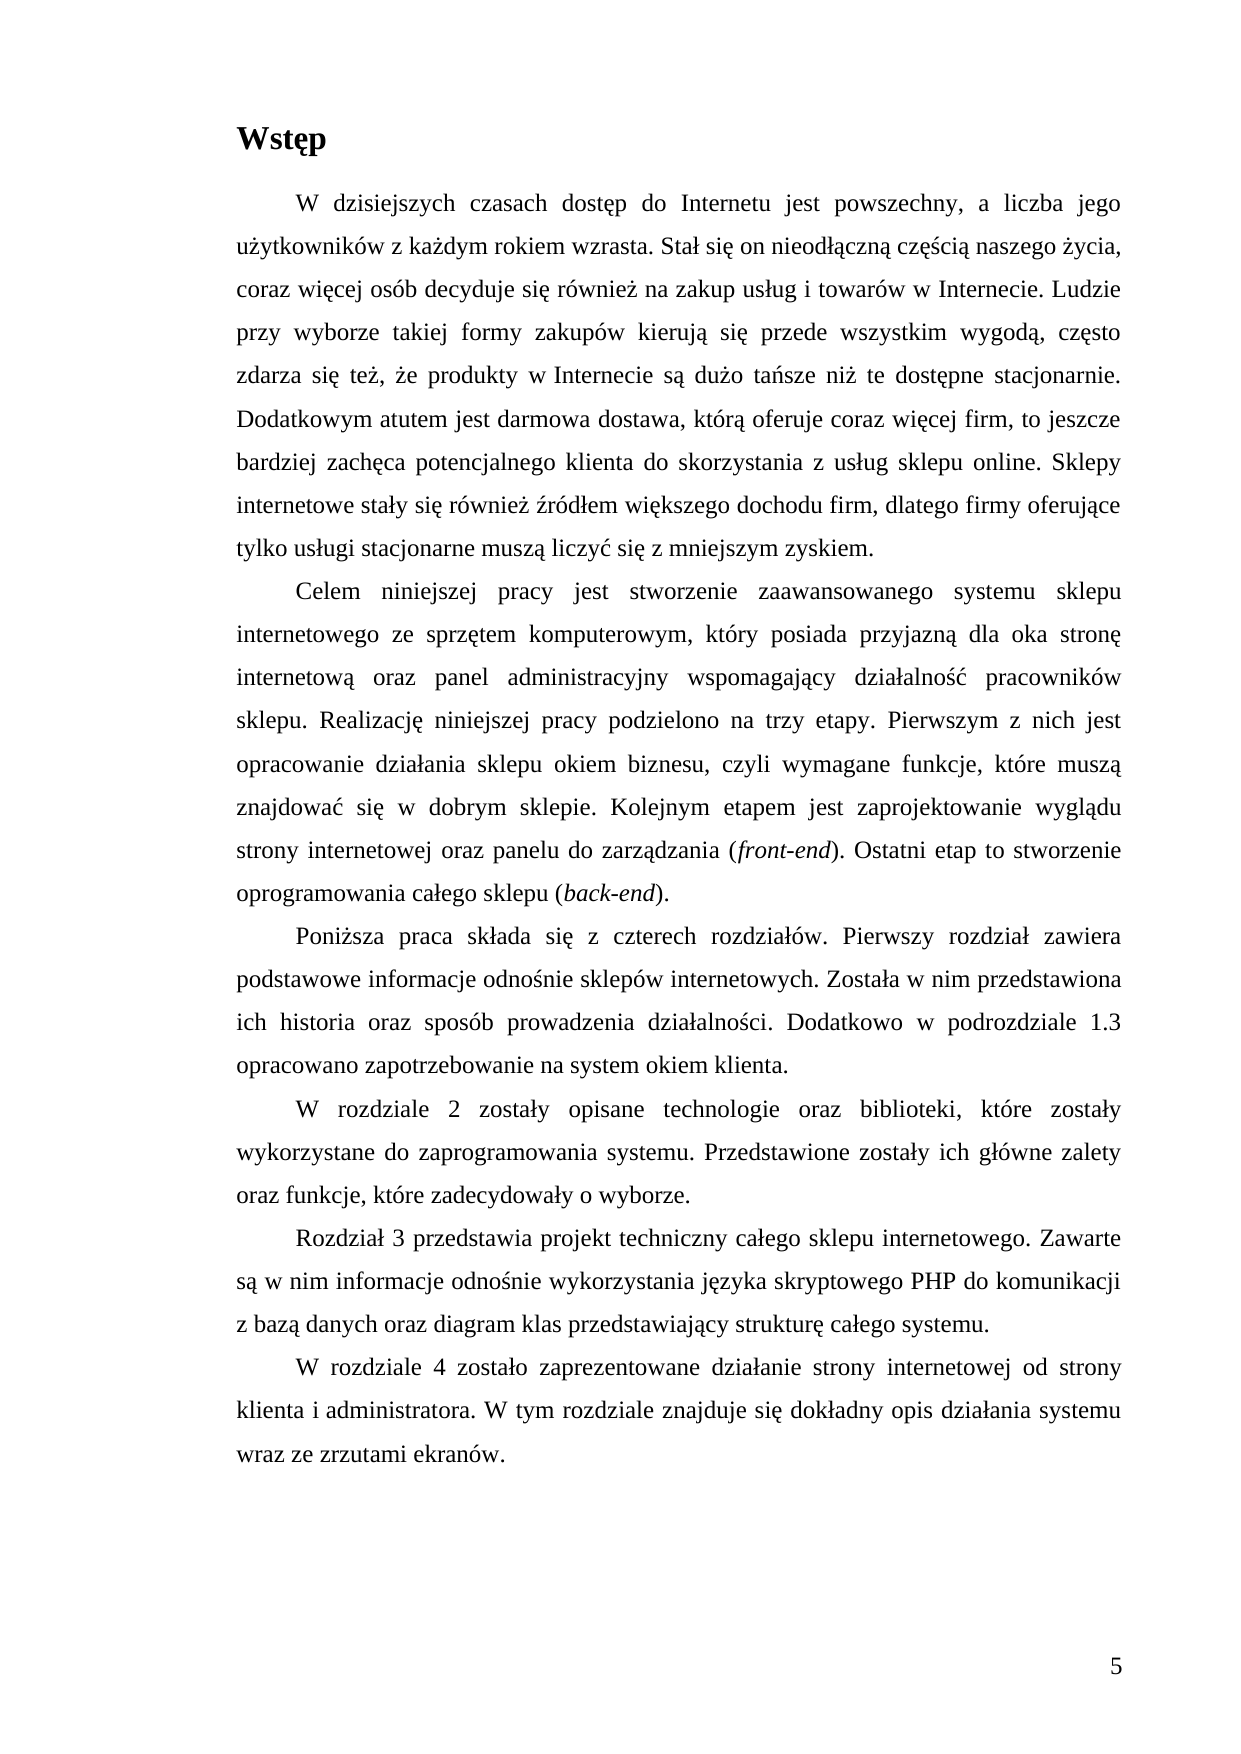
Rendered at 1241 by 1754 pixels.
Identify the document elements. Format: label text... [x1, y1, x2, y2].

text W rozdziale 2 zostały opisane technologie oraz biblioteki, które zostały wykorzystane do zaprogramowania systemu. Przedstawione zostały ich główne zalety oraz funkcje, które zadecydowały o wyborze. [236, 1094, 1122, 1209]
text Poniższa praca składa się z czterech rozdziałów. Pierwszy rozdział zawiera podstawowe informacje odnośnie sklepów internetowych. Została w nim przedstawiona ich historia oraz sposób prowadzenia działalności. Dodatkowo w podrozdziale 1.3 opracowano zapotrzebowanie na system okiem klienta. [236, 921, 1122, 1079]
text Celem niniejszej pracy jest stworzenie zaawansowanego systemu sklepu internetowego ze sprzętem komputerowym, który posiada przyjazną dla oka stronę internetową oraz panel administracyjny wspomagający działalność pracowników sklepu. Realizację niniejszej pracy podzielono na trzy etapy. Pierwszym z nich jest opracowanie działania sklepu okiem biznesu, czyli wymagane funkcje, które muszą znajdować się w dobrym sklepie. Kolejnym etapem jest zaprojektowanie wyglądu strony internetowej oraz panelu do zarządzania (front-end). Ostatni etap to stworzenie oprogramowania całego sklepu (back-end). [236, 576, 1122, 907]
subtitle Wstęp [236, 118, 1122, 156]
text Rozdział 3 przedstawia projekt techniczny całego sklepu internetowego. Zawarte są w nim informacje odnośnie wykorzystania języka skryptowego PHP do komunikacji z bazą danych oraz diagram klas przedstawiający strukturę całego systemu. [236, 1223, 1122, 1338]
text W rozdziale 4 zostało zaprezentowane działanie strony internetowej od strony klienta i administratora. W tym rozdziale znajduje się dokładny opis działania systemu wraz ze zrzutami ekranów. [236, 1352, 1122, 1467]
text W dzisiejszych czasach dostęp do Internetu jest powszechny, a liczba jego użytkowników z każdym rokiem wzrasta. Stał się on nieodłączną częścią naszego życia, coraz więcej osób decyduje się również na zakup usług i towarów w Internecie. Ludzie przy wyborze takiej formy zakupów kierują się przede wszystkim wygodą, często zdarza się też, że produkty w Internecie są dużo tańsze niż te dostępne stacjonarnie. Dodatkowym atutem jest darmowa dostawa, którą oferuje coraz więcej firm, to jeszcze bardziej zachęca potencjalnego klienta do skorzystania z usług sklepu online. Sklepy internetowe stały się również źródłem większego dochodu firm, dlatego firmy oferujące tylko usługi stacjonarne muszą liczyć się z mniejszym zyskiem. [236, 188, 1122, 562]
